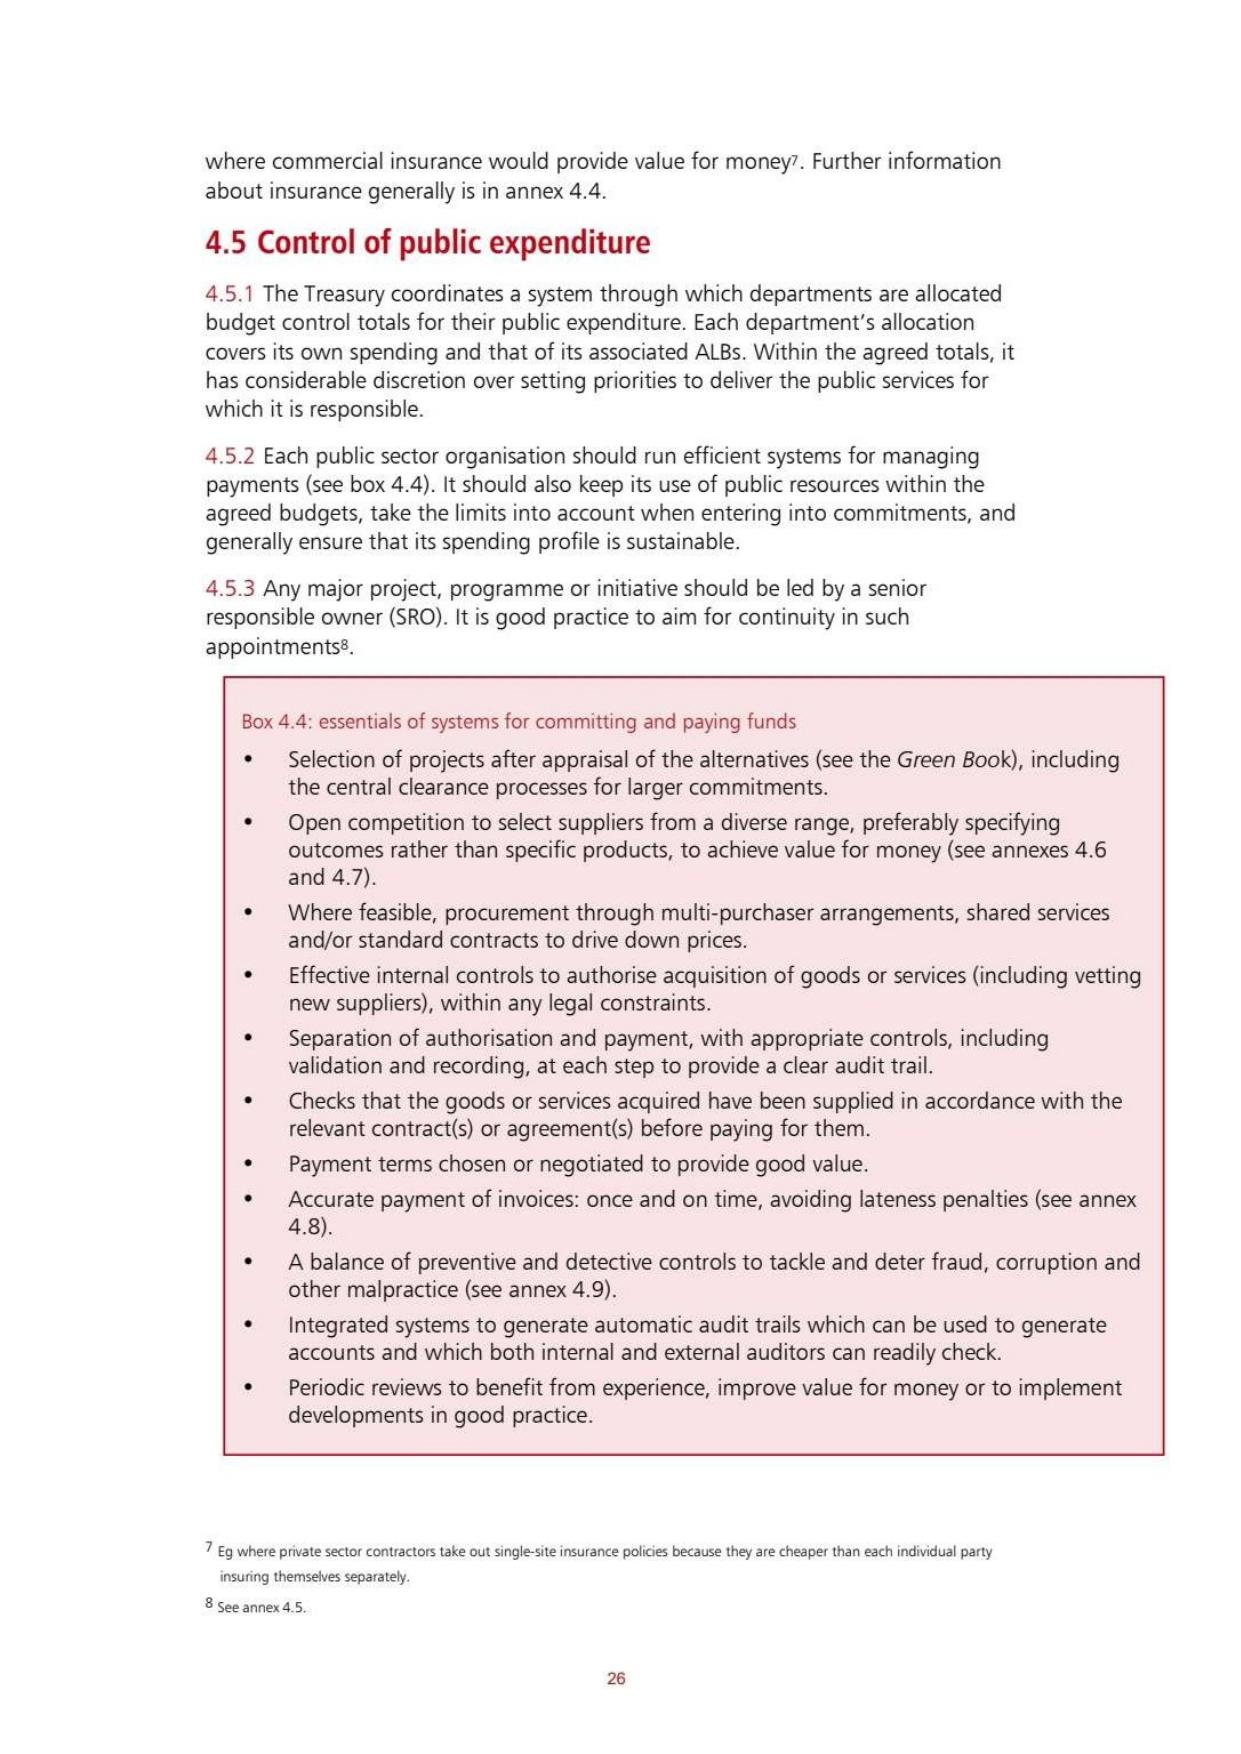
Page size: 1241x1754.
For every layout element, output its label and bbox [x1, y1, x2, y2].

picture [200, 145, 1171, 1690]
